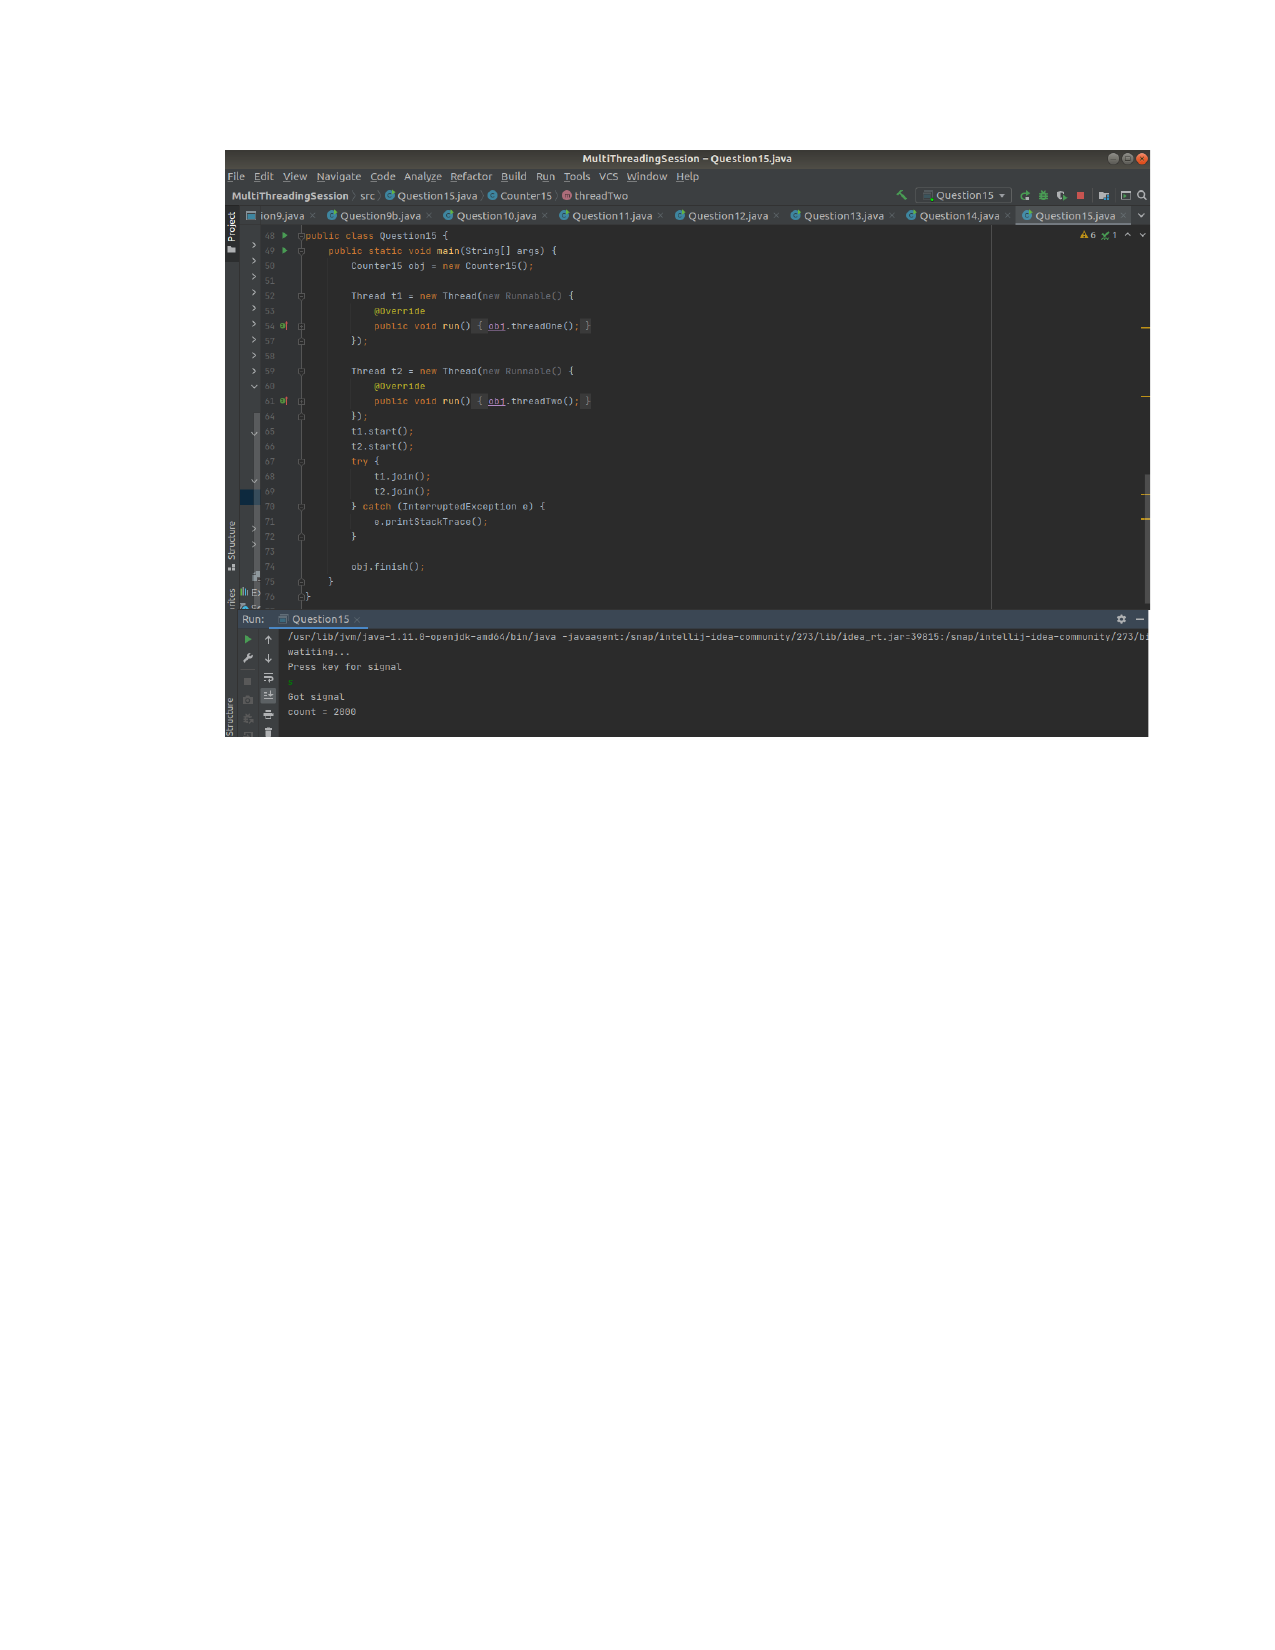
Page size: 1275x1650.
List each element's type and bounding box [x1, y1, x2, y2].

picture [225, 150, 1150, 737]
